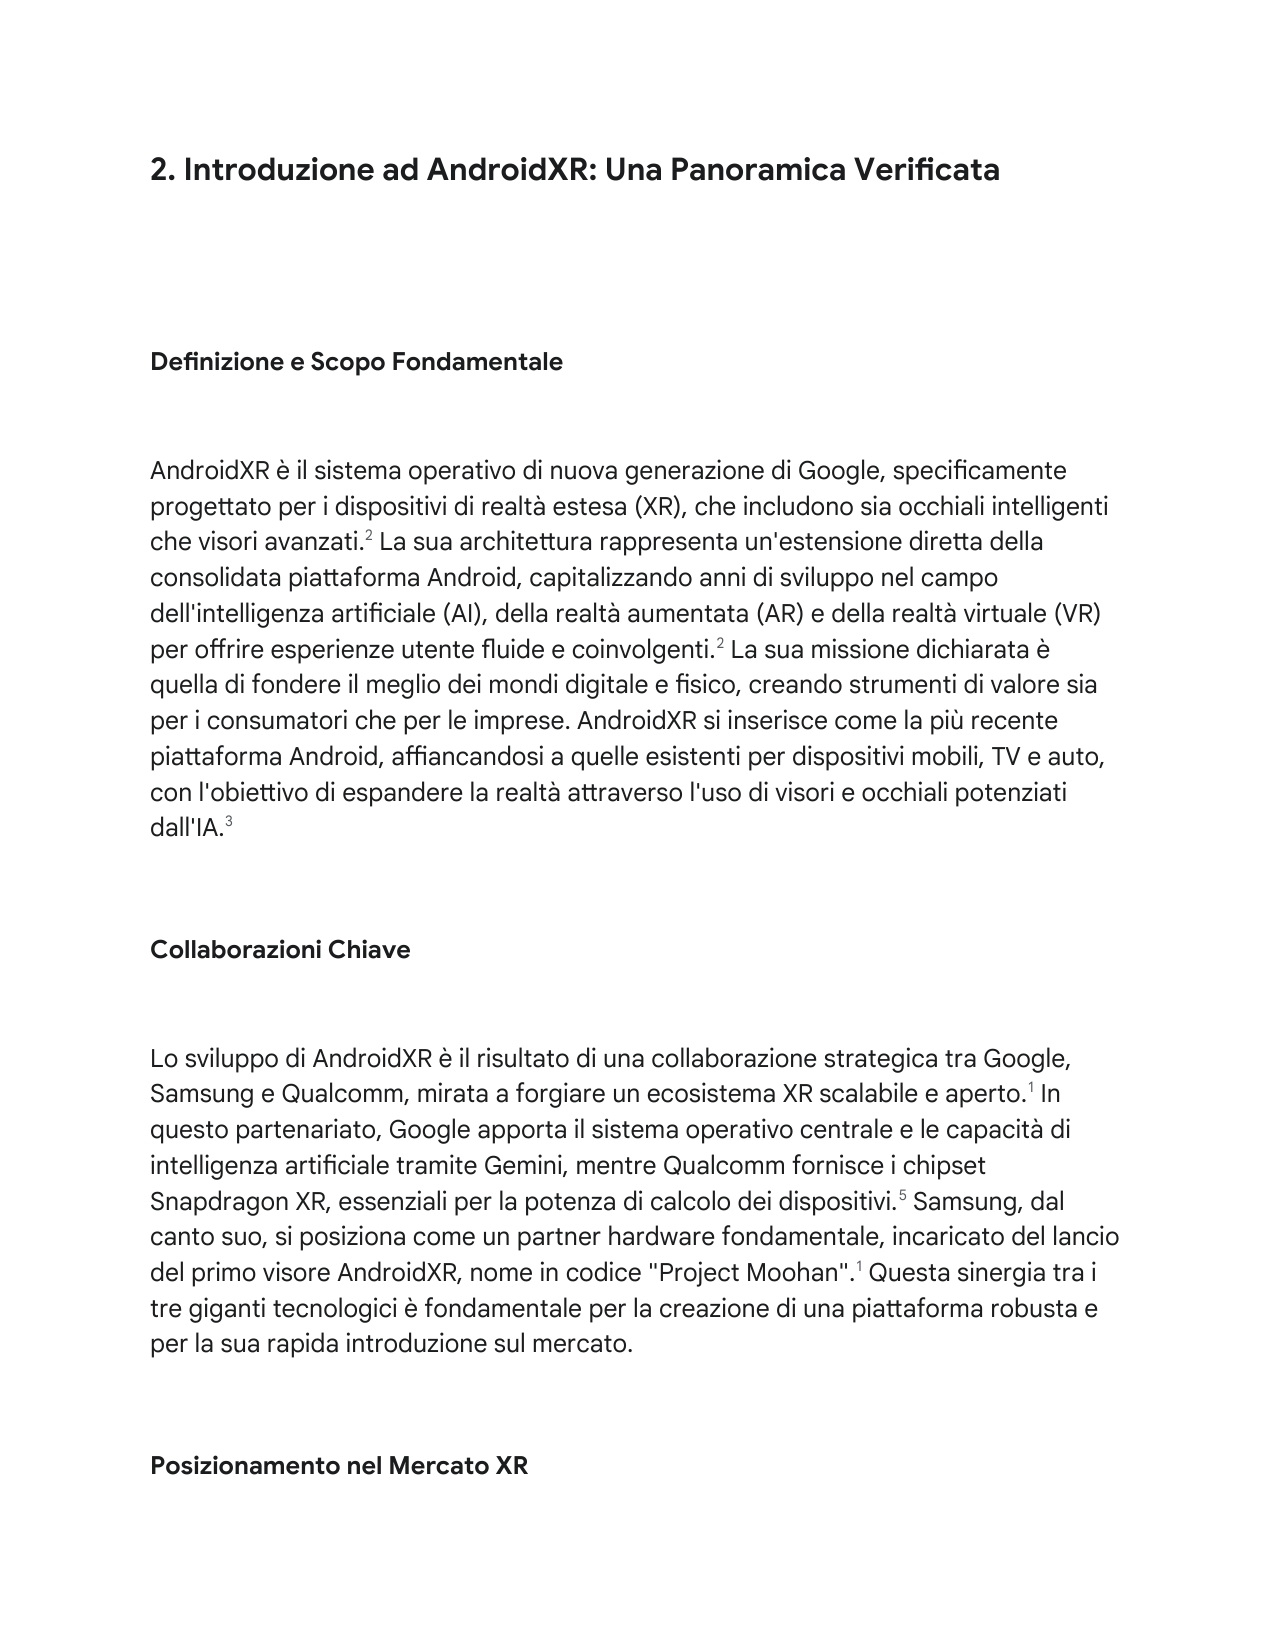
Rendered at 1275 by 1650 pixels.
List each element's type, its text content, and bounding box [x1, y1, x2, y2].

subtitle Posizionamento nel Mercato XR [150, 1450, 1125, 1482]
subtitle Definizione e Scopo Fondamentale [150, 346, 1125, 378]
subtitle Collaborazioni Chiave [150, 934, 1125, 965]
subtitle 2. Introduzione ad AndroidXR: Una Panoramica Verificata [150, 150, 1125, 189]
text AndroidXR è il sistema operativo di nuova generazione di Google, specificamente progettato per i dispositivi di realtà estesa (XR), che includono sia occhiali intelligenti che visori avanzati.2 La sua architettura rappresenta un'estensione diretta della consolidata piattaforma Android, capitalizzando anni di sviluppo nel campo dell'intelligenza artificiale (AI), della realtà aumentata (AR) e della realtà virtuale (VR) per offrire esperienze utente fluide e coinvolgenti.2 La sua missione dichiarata è quella di fondere il meglio dei mondi digitale e fisico, creando strumenti di valore sia per i consumatori che per le imprese. AndroidXR si inserisce come la più recente piattaforma Android, affiancandosi a quelle esistenti per dispositivi mobili, TV e auto, con l'obiettivo di espandere la realtà attraverso l'uso di visori e occhiali potenziati dall'IA.3 [150, 455, 1125, 844]
text Lo sviluppo di AndroidXR è il risultato di una collaborazione strategica tra Google, Samsung e Qualcomm, mirata a forgiare un ecosistema XR scalabile e aperto.1 In questo partenariato, Google apporta il sistema operativo centrale e le capacità di intelligenza artificiale tramite Gemini, mentre Qualcomm fornisce i chipset Snapdragon XR, essenziali per la potenza di calcolo dei dispositivi.5 Samsung, dal canto suo, si posiziona come un partner hardware fondamentale, incaricato del lancio del primo visore AndroidXR, nome in codice "Project Moohan".1 Questa sinergia tra i tre giganti tecnologici è fondamentale per la creazione di una piattaforma robusta e per la sua rapida introduzione sul mercato. [150, 1043, 1125, 1360]
